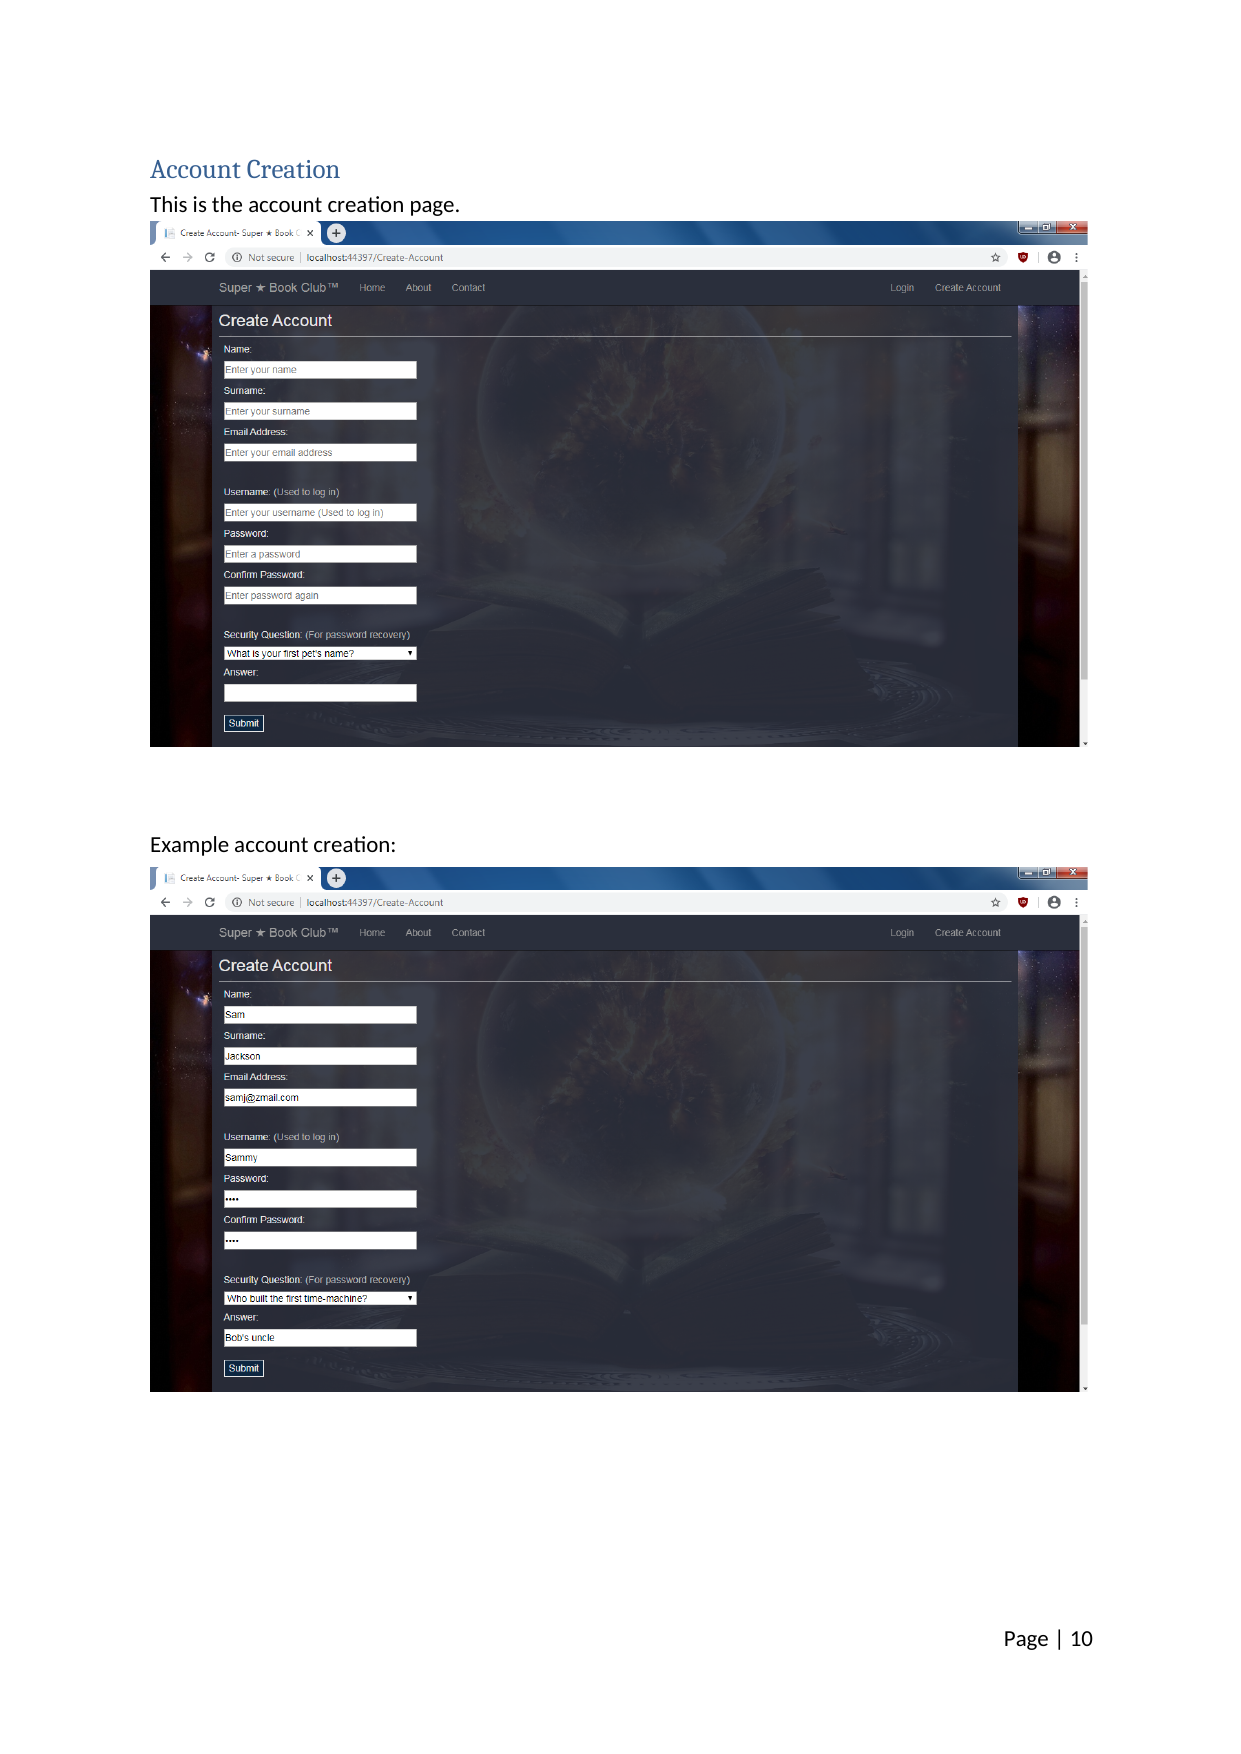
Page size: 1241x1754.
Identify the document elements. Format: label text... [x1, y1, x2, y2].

text This is the account creation page. [150, 190, 1093, 218]
picture [150, 221, 1087, 747]
picture [150, 867, 1087, 1392]
text Example account creation: [150, 830, 1093, 858]
subtitle Account Creation [150, 154, 1093, 185]
